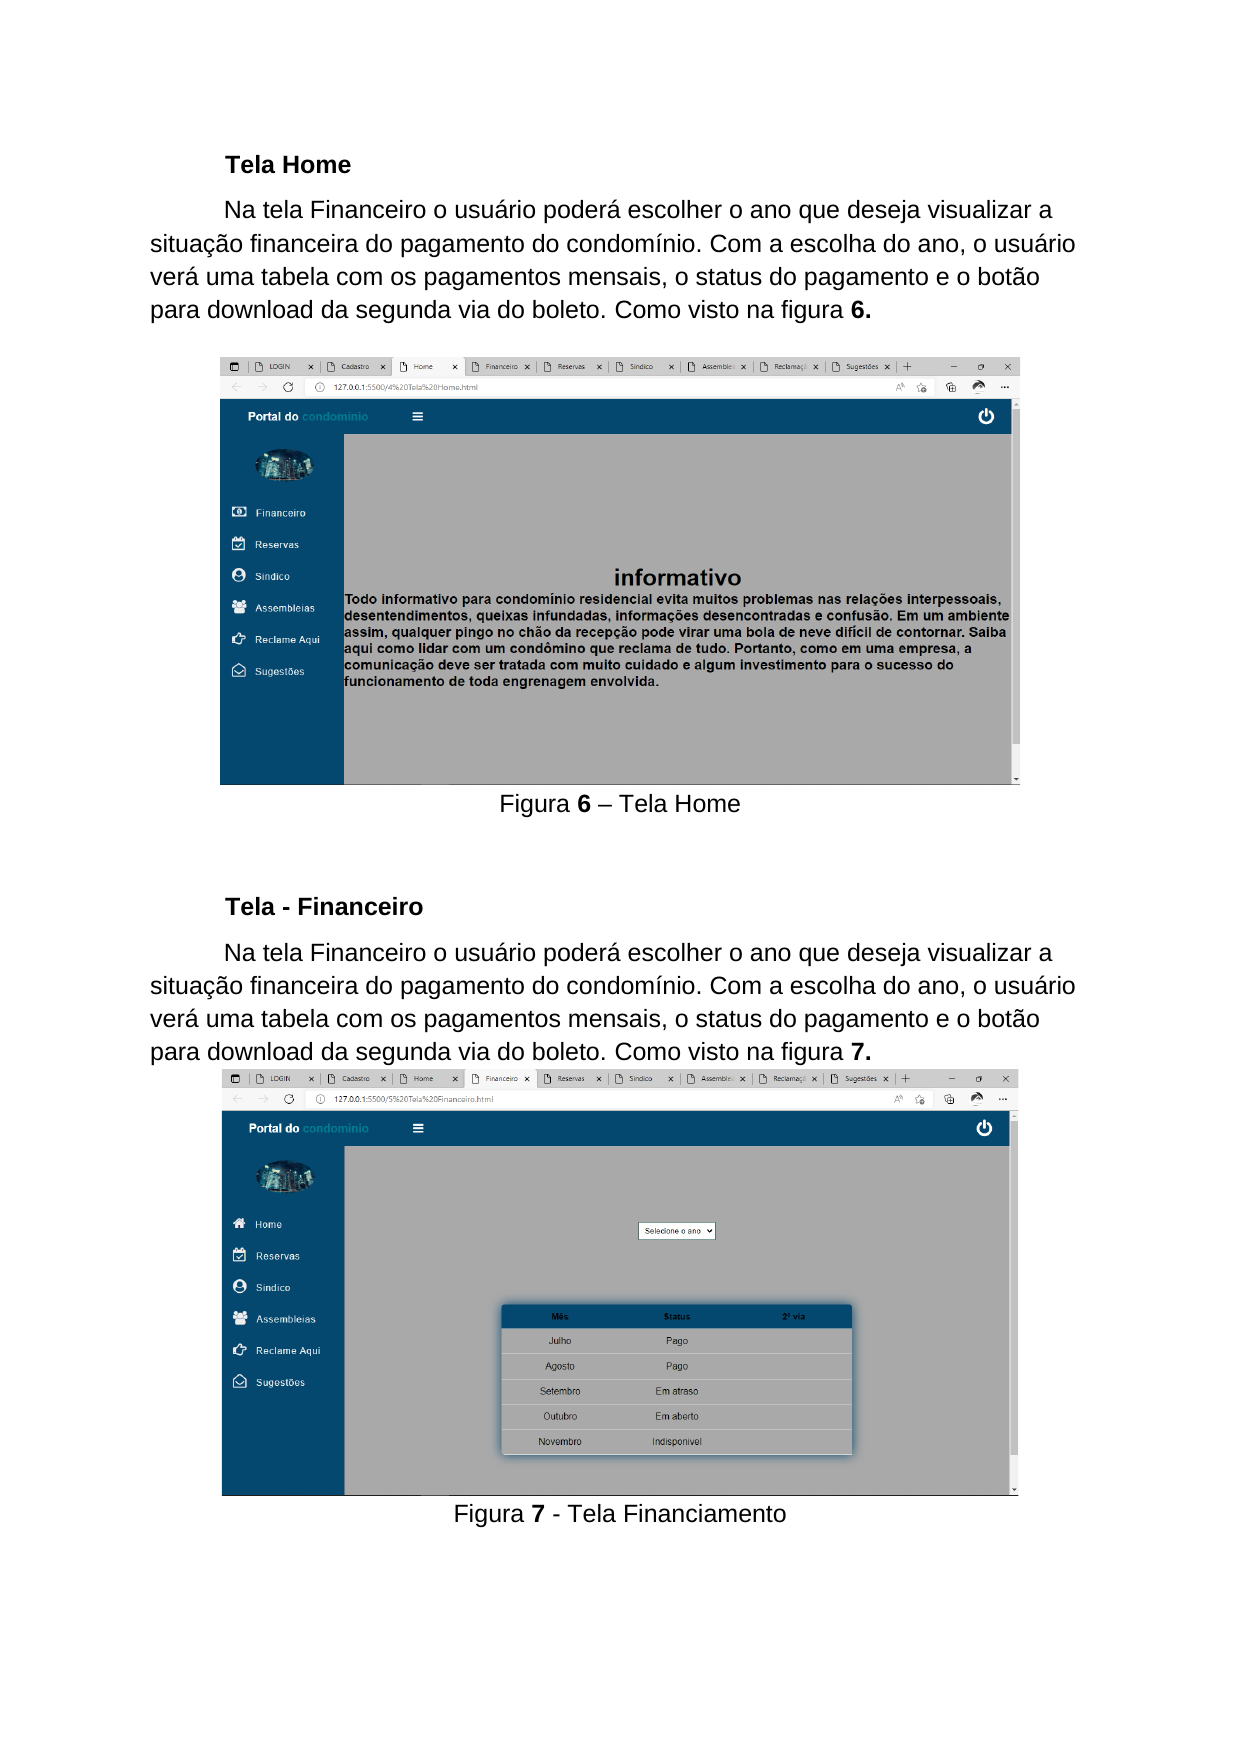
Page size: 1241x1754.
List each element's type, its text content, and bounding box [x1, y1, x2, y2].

subtitle Tela - Financeiro [150, 892, 1090, 921]
text Na tela Financeiro o usuário poderá escolher o ano que deseja visualizar a situação financeira do pagamento do condomínio. Com a escolha do ano, o usuário verá uma tabela com os pagamentos mensais, o status do pagamento e o botão para download da segunda via do boleto. Como visto na figura 6. [150, 196, 1090, 323]
text Figura 6 – Tela Home [150, 789, 1090, 817]
picture [220, 357, 1021, 785]
text Na tela Financeiro o usuário poderá escolher o ano que deseja visualizar a situação financeira do pagamento do condomínio. Com a escolha do ano, o usuário verá uma tabela com os pagamentos mensais, o status do pagamento e o botão para download da segunda via do boleto. Como visto na figura 7. [150, 938, 1090, 1066]
subtitle Tela Home [150, 150, 1090, 179]
picture [221, 1069, 1019, 1496]
text Figura 7 - Tela Financiamento [150, 1499, 1090, 1528]
